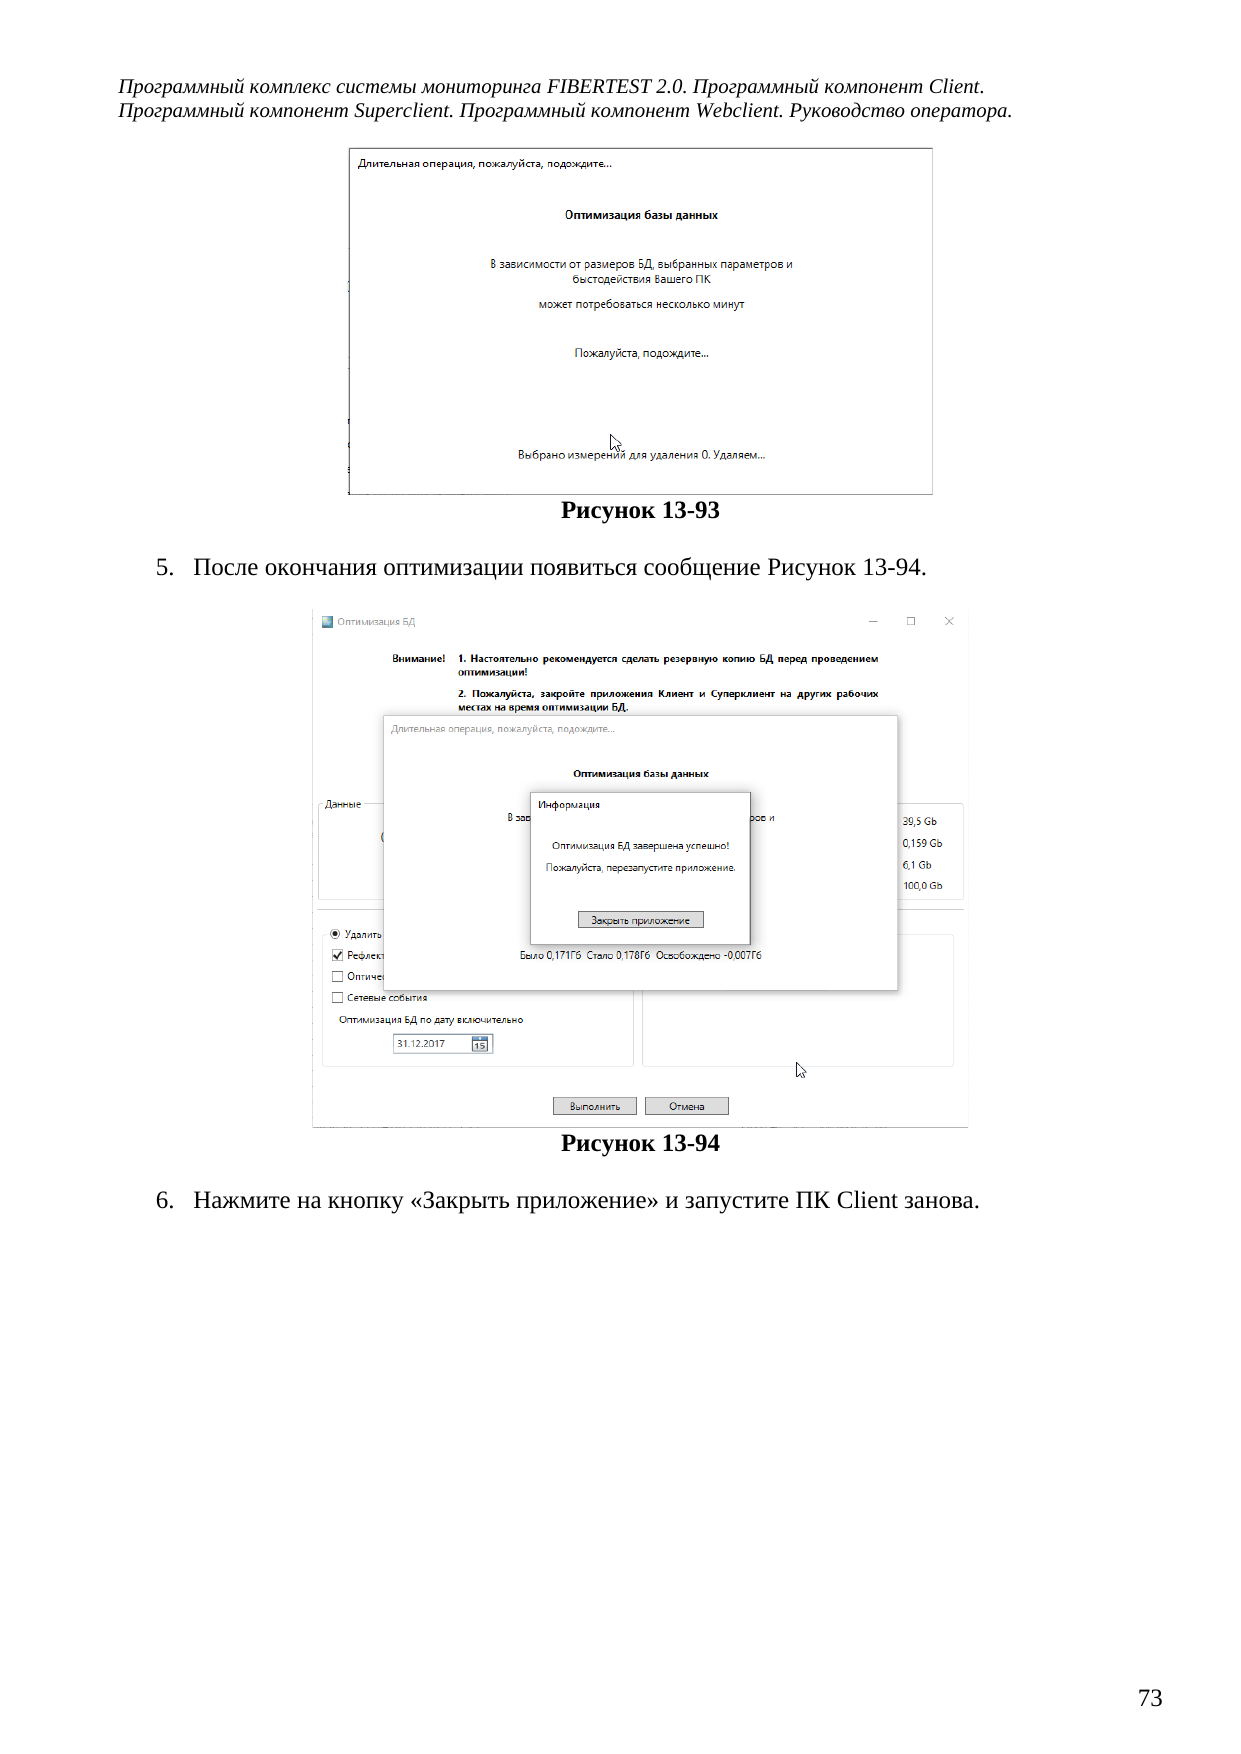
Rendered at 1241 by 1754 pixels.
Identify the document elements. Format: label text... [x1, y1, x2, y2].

list Нажмите на кнопку «Закрыть приложение» и запустите ПК Client занова. [156, 1185, 1162, 1214]
picture [312, 609, 969, 1128]
picture [347, 147, 933, 495]
